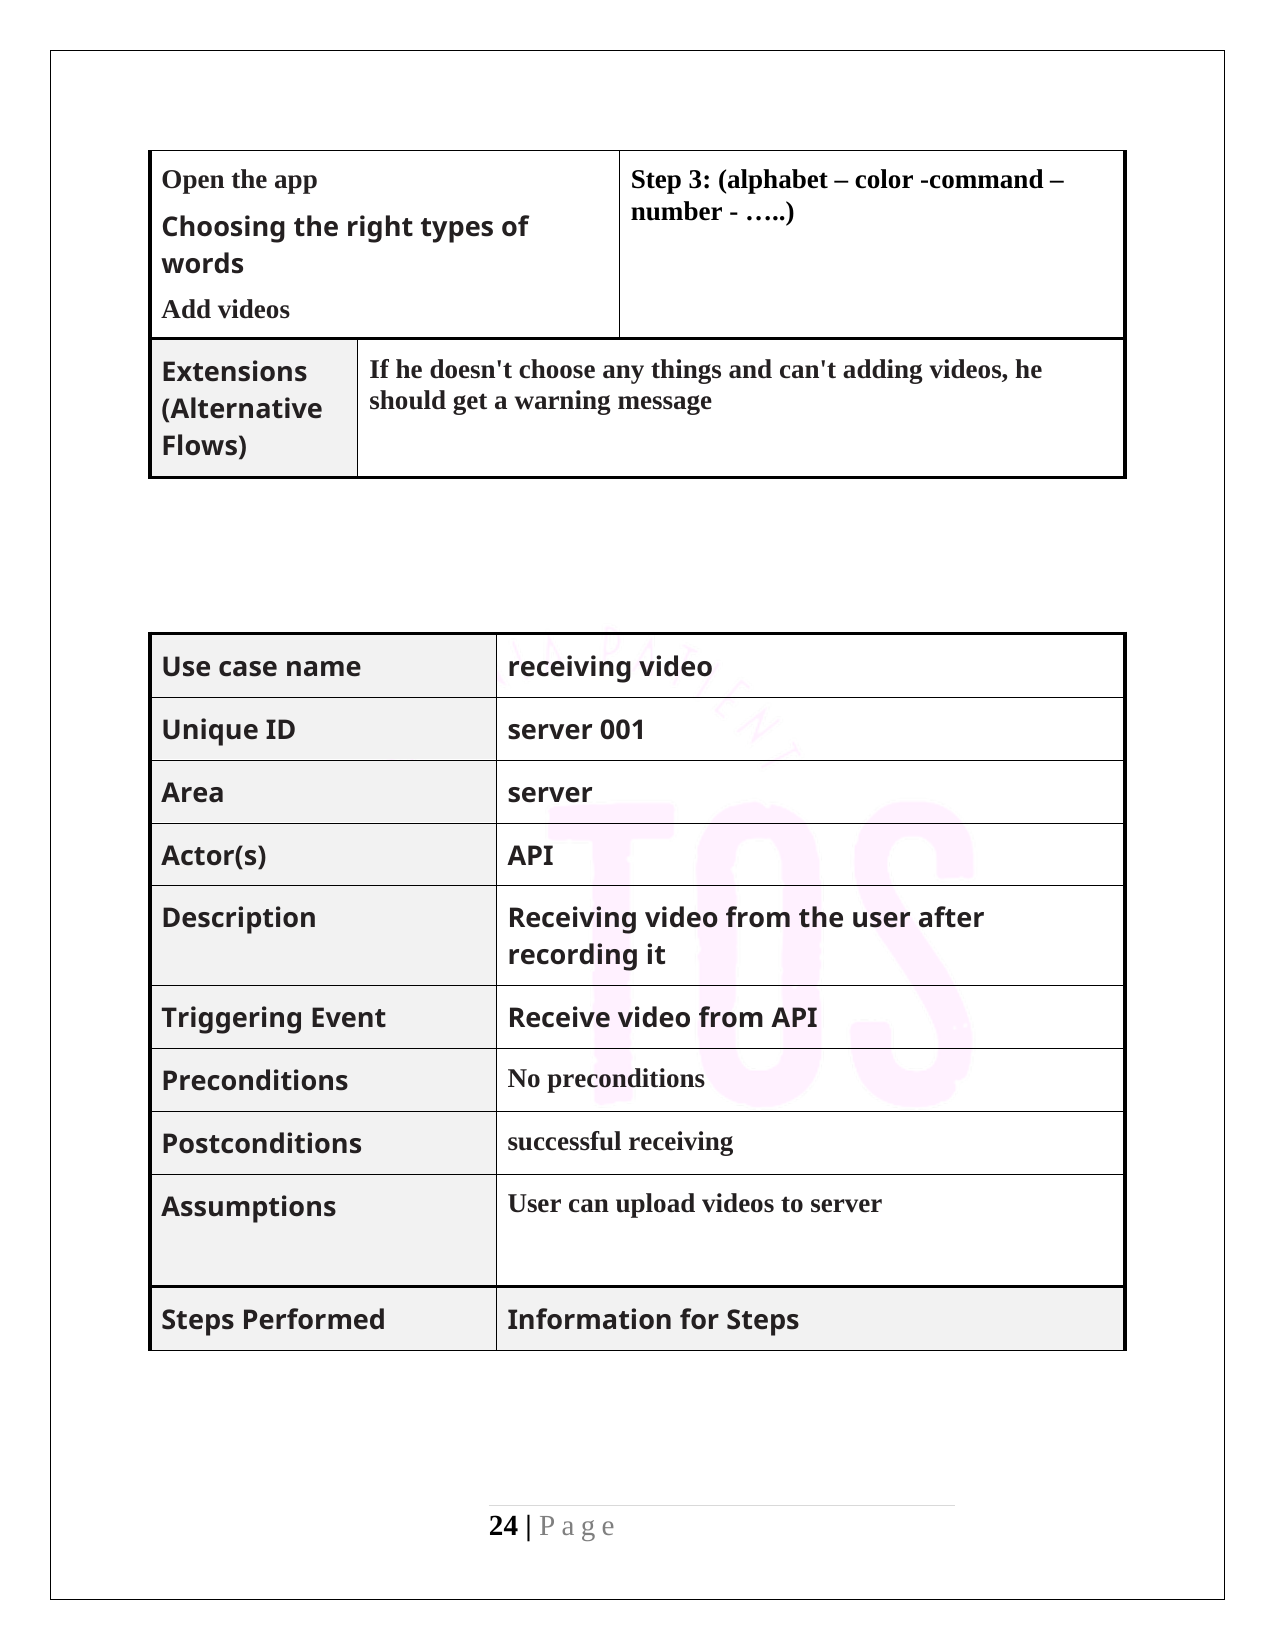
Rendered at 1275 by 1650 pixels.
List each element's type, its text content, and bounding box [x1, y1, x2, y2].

table_cell Area [152, 761, 496, 822]
table_cell Assumptions [152, 1175, 496, 1285]
table_cell No preconditions [497, 1049, 1123, 1111]
table_cell Receiving video from the user after recording it [497, 886, 1123, 985]
table_cell User can upload videos to server [497, 1175, 1123, 1285]
table_cell Information for Steps [497, 1288, 1123, 1350]
table_cell Extensions (Alternative Flows) [152, 340, 357, 476]
table_cell server [497, 761, 1123, 822]
table_cell successful receiving [497, 1112, 1123, 1174]
table_cell Actor(s) [152, 824, 496, 885]
table_cell If he doesn't choose any things and can't adding videos, he should get a warning message [358, 340, 1123, 476]
table_cell Triggering Event [152, 986, 496, 1048]
table_cell server 001 [497, 698, 1123, 759]
table_cell Unique ID [152, 698, 496, 759]
table_cell API [497, 824, 1123, 885]
table_cell Step 3: (alphabet – color -command – number - …..) [620, 151, 1123, 337]
table_header receiving video [497, 635, 1123, 697]
table_cell Preconditions [152, 1049, 496, 1111]
table_cell Receive video from API [497, 986, 1123, 1048]
table_cell Description [152, 886, 496, 985]
table_cell Postconditions [152, 1112, 496, 1174]
table_header Use case name [152, 635, 496, 697]
table_cell Open the app Choosing the right types of words Add videos [152, 151, 619, 337]
table_cell Steps Performed [152, 1288, 496, 1350]
